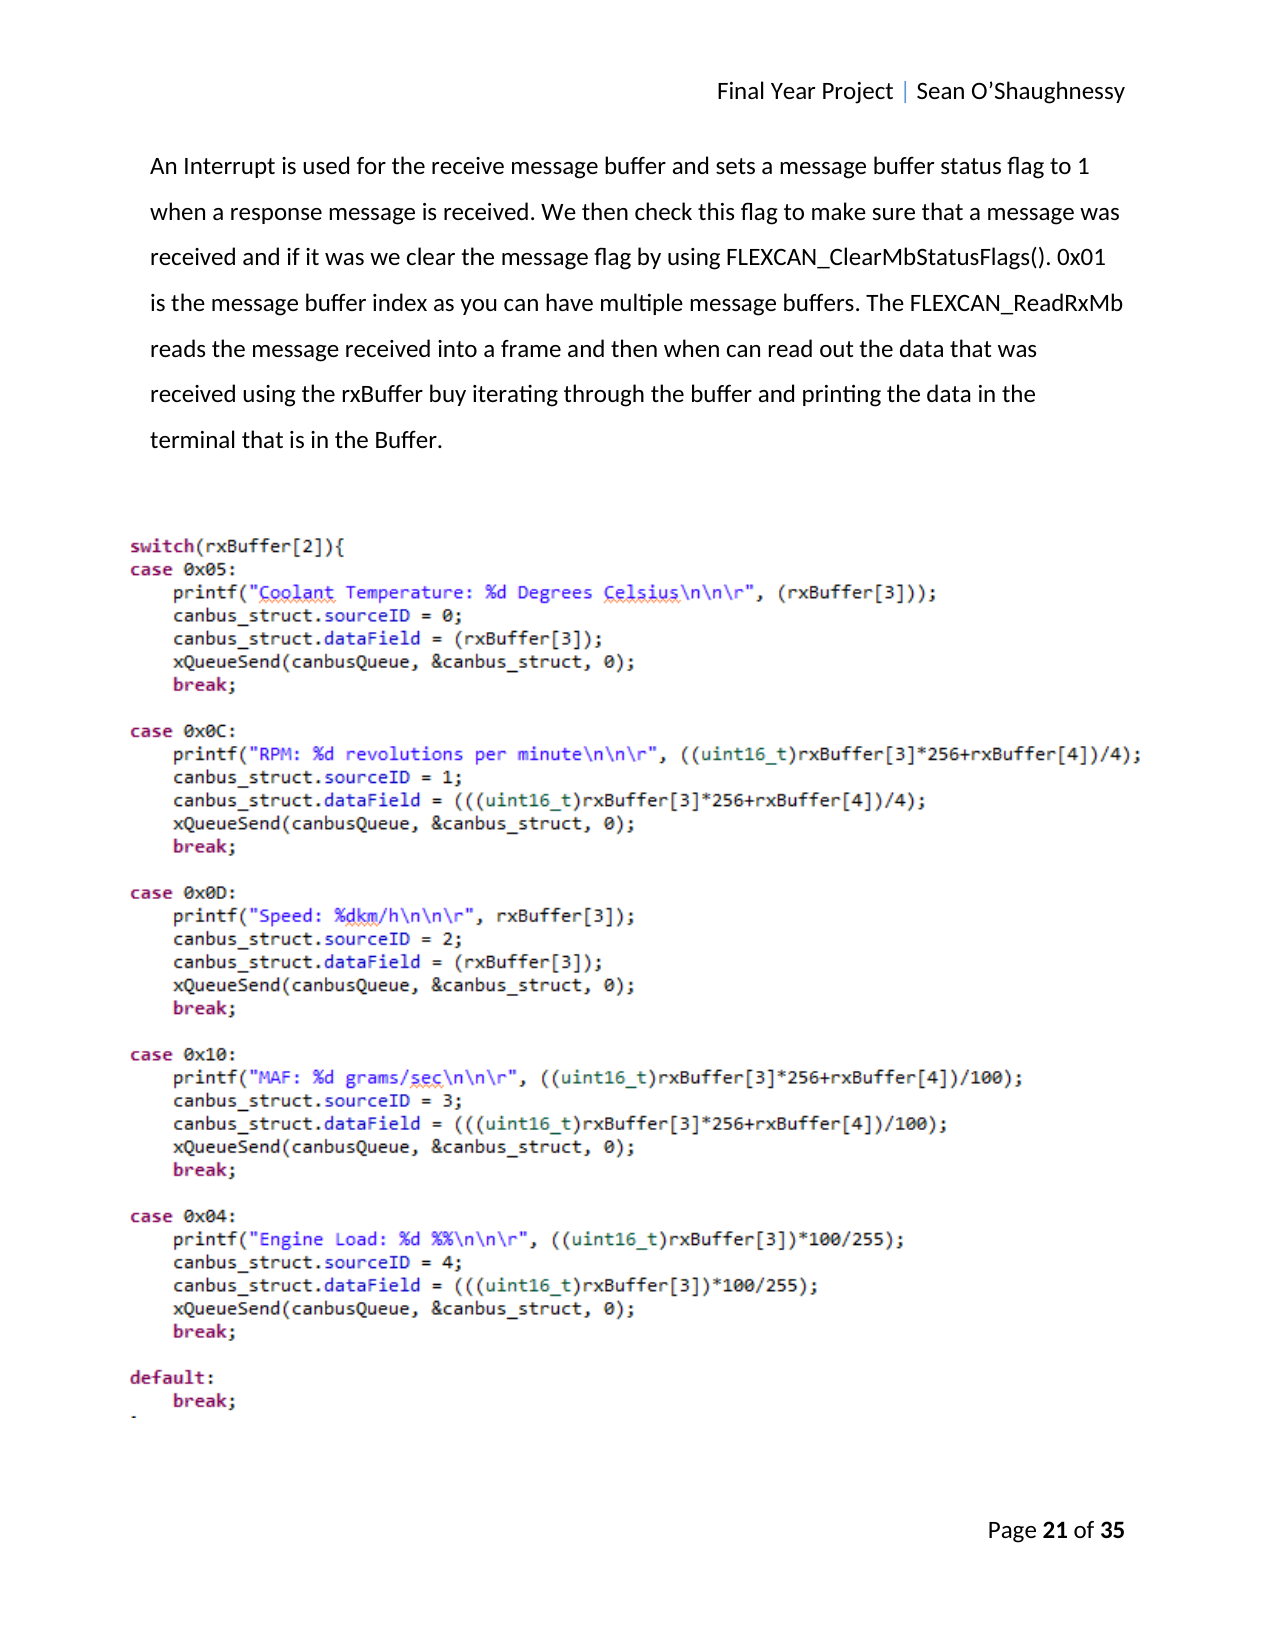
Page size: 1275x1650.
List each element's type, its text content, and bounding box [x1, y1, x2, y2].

text An Interrupt is used for the receive message buffer and sets a message buffer status flag to 1 when a response message is received. We then check this flag to make sure that a message was received and if it was we clear the message flag by using FLEXCAN_ClearMbStatusFlags(). 0x01 is the message buffer index as you can have multiple message buffers. The FLEXCAN_ReadRxMb reads the message received into a frame and then when can read out the data that was received using the rxBuffer buy iterating through the buffer and printing the data in the terminal that is in the Buffer. [150, 150, 1125, 455]
picture [130, 534, 1145, 1418]
